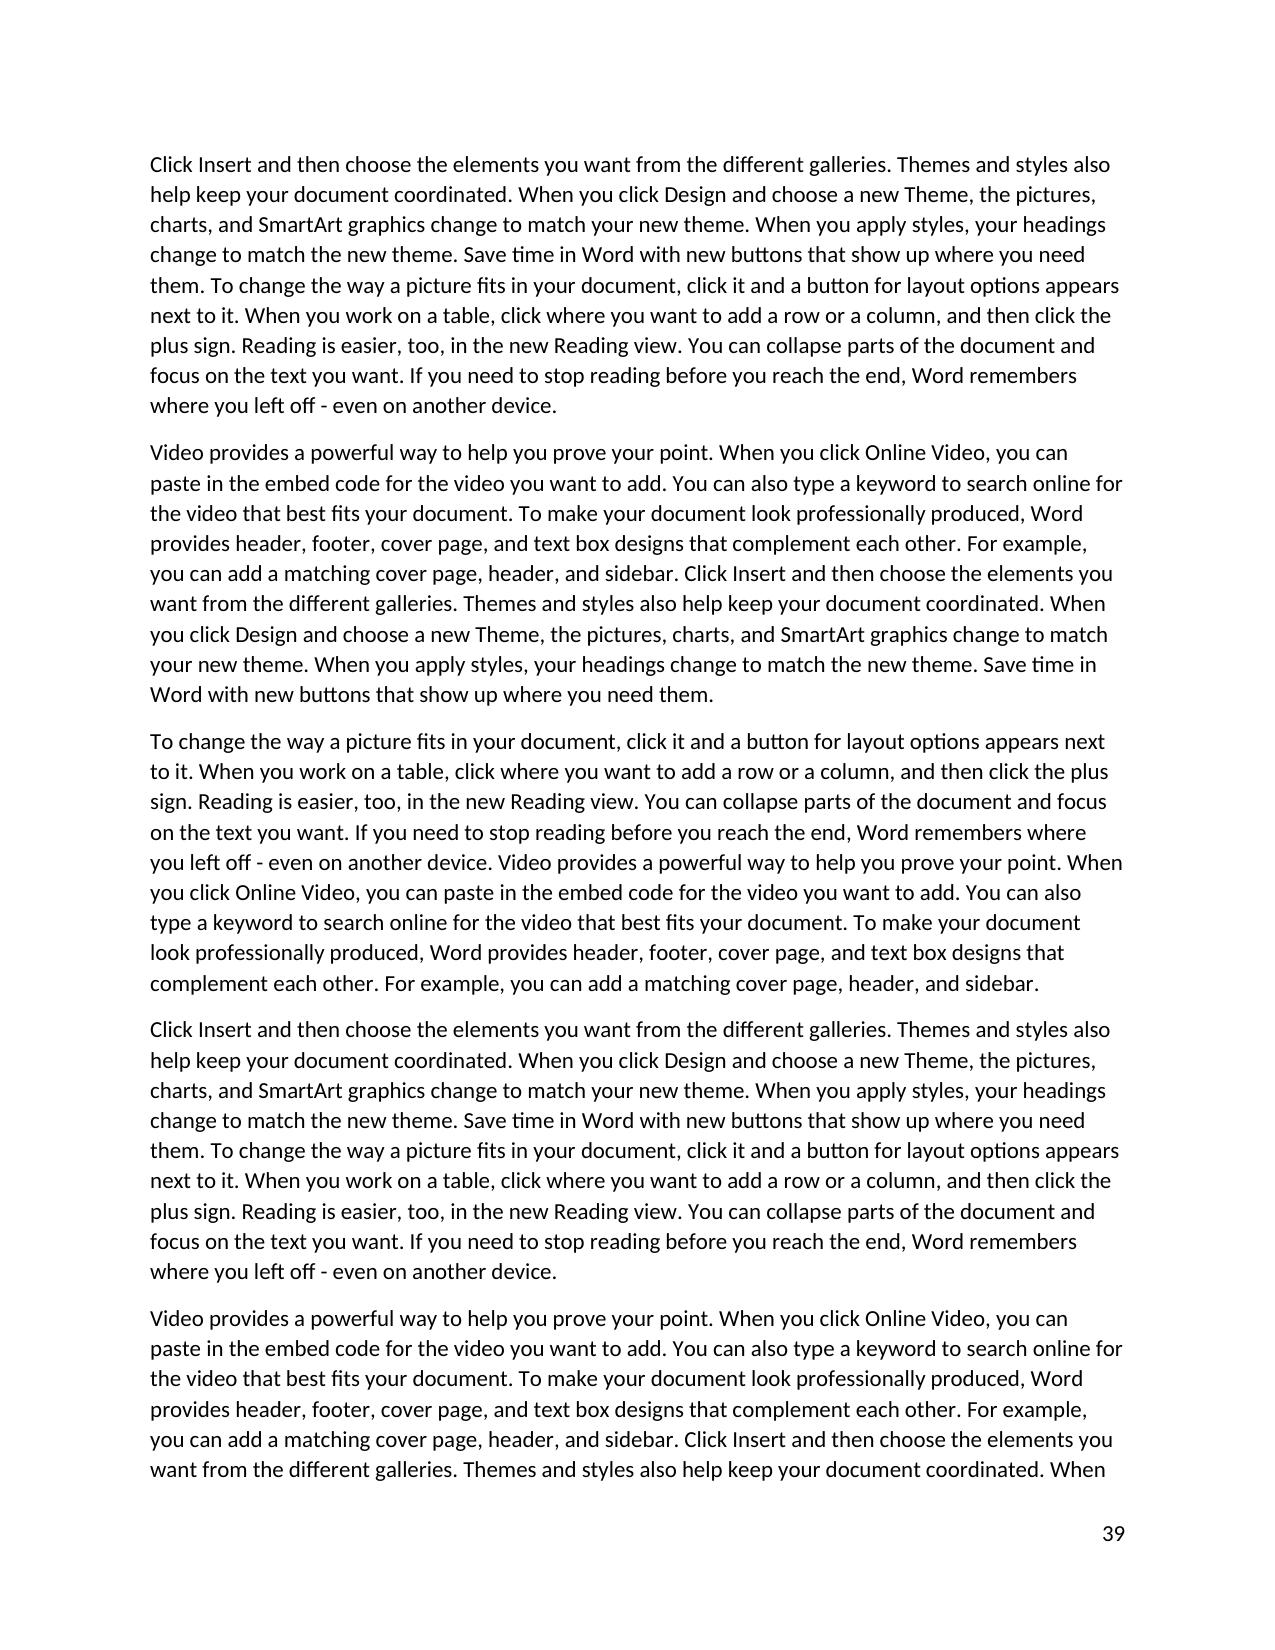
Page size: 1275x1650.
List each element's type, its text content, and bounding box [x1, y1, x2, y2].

text Click Insert and then choose the elements you want from the different galleries. Themes and styles also help keep your document coordinated. When you click Design and choose a new Theme, the pictures, charts, and SmartArt graphics change to match your new theme. When you apply styles, your headings change to match the new theme. Save time in Word with new buttons that show up where you need them. To change the way a picture fits in your document, click it and a button for layout options appears next to it. When you work on a table, click where you want to add a row or a column, and then click the plus sign. Reading is easier, too, in the new Reading view. You can collapse parts of the document and focus on the text you want. If you need to stop reading before you reach the end, Word remembers where you left off - even on another device. [150, 150, 1125, 420]
text To change the way a picture fits in your document, click it and a button for layout options appears next to it. When you work on a table, click where you want to add a row or a column, and then click the plus sign. Reading is easier, too, in the new Reading view. You can collapse parts of the document and focus on the text you want. If you need to stop reading before you reach the end, Word remembers where you left off - even on another device. Video provides a powerful way to help you prove your point. When you click Online Video, you can paste in the embed code for the video you want to add. You can also type a keyword to search online for the video that best fits your document. To make your document look professionally produced, Word provides header, footer, cover page, and text box designs that complement each other. For example, you can add a matching cover page, header, and sidebar. [150, 727, 1125, 997]
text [150, 1304, 1125, 1483]
text Click Insert and then choose the elements you want from the different galleries. Themes and styles also help keep your document coordinated. When you click Design and choose a new Theme, the pictures, charts, and SmartArt graphics change to match your new theme. When you apply styles, your headings change to match the new theme. Save time in Word with new buttons that show up where you need them. To change the way a picture fits in your document, click it and a button for layout options appears next to it. When you work on a table, click where you want to add a row or a column, and then click the plus sign. Reading is easier, too, in the new Reading view. You can collapse parts of the document and focus on the text you want. If you need to stop reading before you reach the end, Word remembers where you left off - even on another device. [150, 1016, 1125, 1285]
